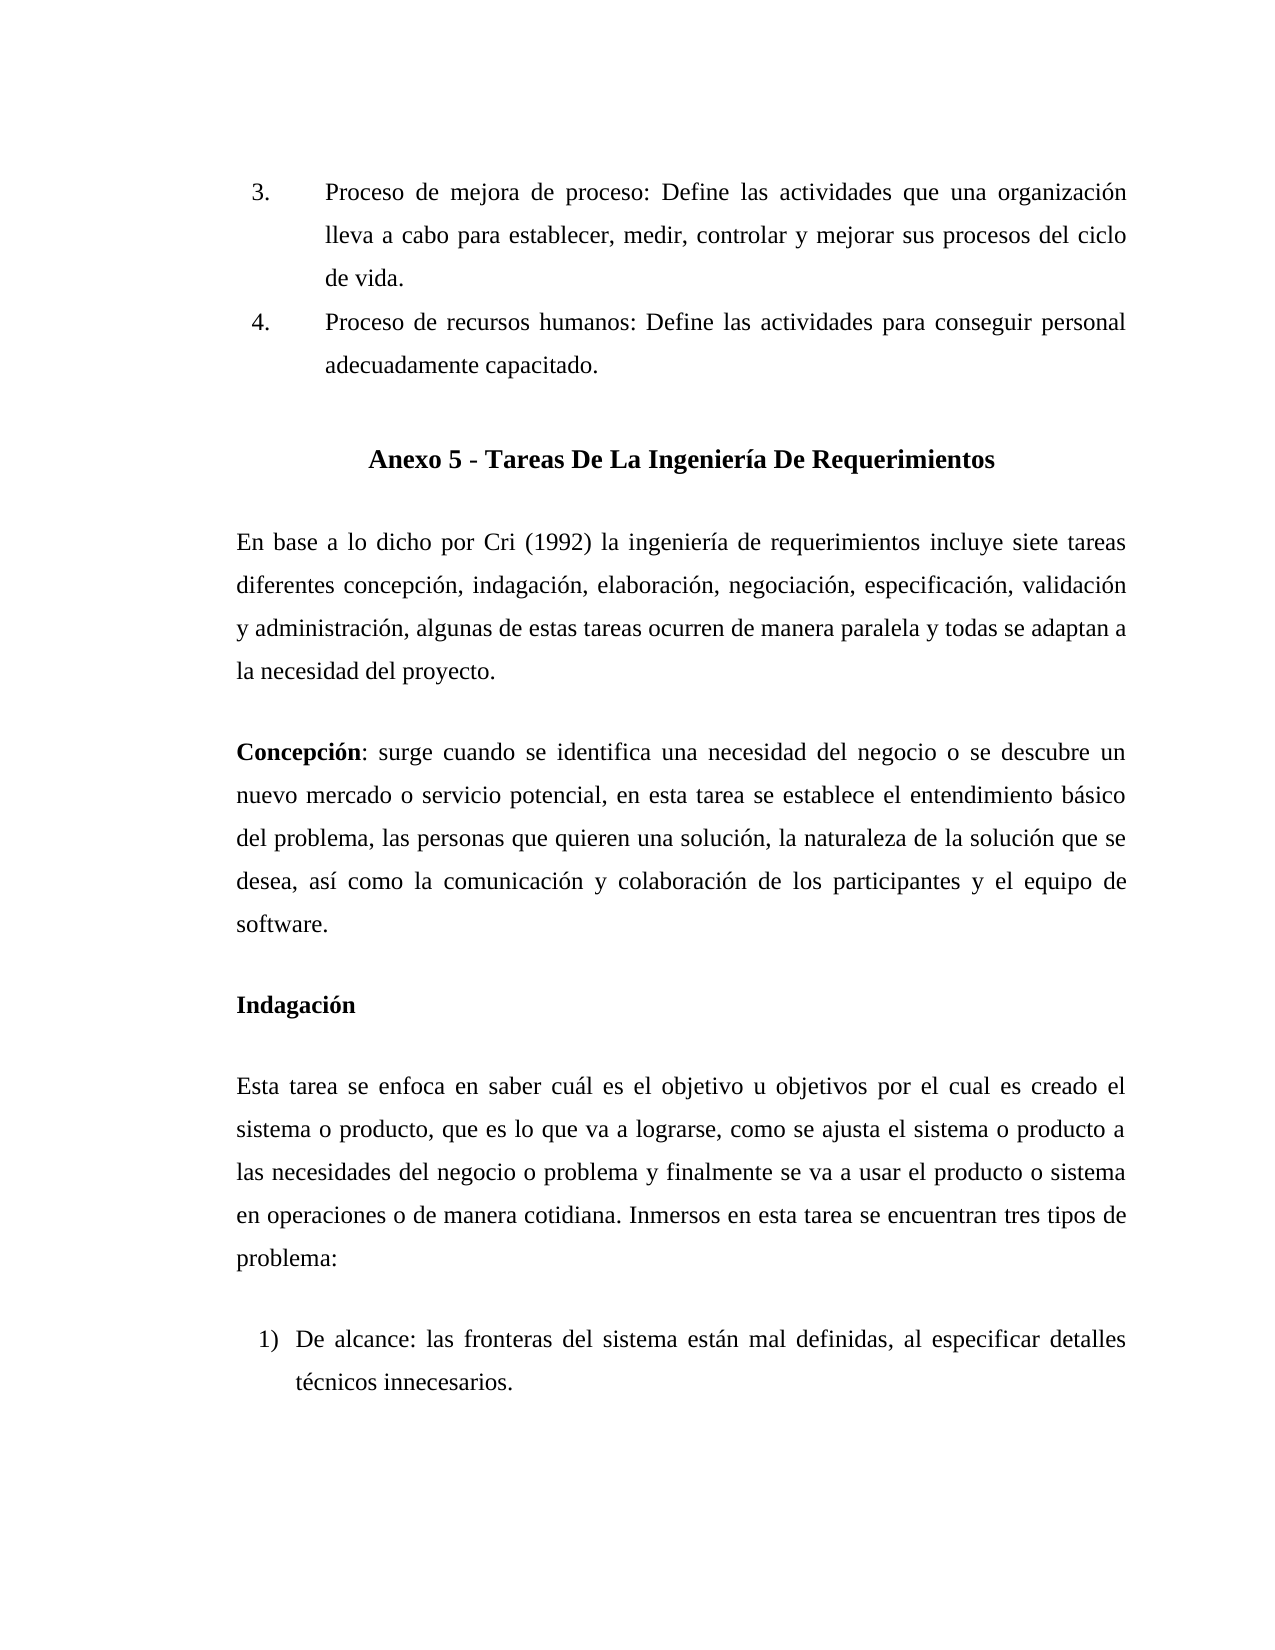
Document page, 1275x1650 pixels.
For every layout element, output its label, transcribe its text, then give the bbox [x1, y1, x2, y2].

list Proceso de mejora de proceso: Define las actividades que una organización lleva a cabo para establecer, medir, controlar y mejorar sus procesos del ciclo de vida. [251, 177, 1127, 292]
list De alcance: las fronteras del sistema están mal definidas, al especificar detalles técnicos innecesarios. [258, 1324, 1127, 1396]
text En base a lo dicho por Cri (1992) la ingeniería de requerimientos incluye siete tareas diferentes concepción, indagación, elaboración, negociación, especificación, validación y administración, algunas de estas tareas ocurren de manera paralela y todas se adaptan a la necesidad del proyecto. [236, 527, 1127, 685]
list Proceso de recursos humanos: Define las actividades para conseguir personal adecuadamente capacitado. [251, 307, 1127, 378]
subtitle Anexo 5 - Tareas De La Ingeniería De Requerimientos [236, 443, 1127, 474]
text Esta tarea se enfoca en saber cuál es el objetivo u objetivos por el cual es creado el sistema o producto, que es lo que va a lograrse, como se ajusta el sistema o producto a las necesidades del negocio o problema y finalmente se va a usar el producto o sistema en operaciones o de manera cotidiana. Inmersos en esta tarea se encuentran tres tipos de problema: [236, 1071, 1127, 1272]
text Indagación [236, 990, 1127, 1019]
text Concepción: surge cuando se identifica una necesidad del negocio o se descubre un nuevo mercado o servicio potencial, en esta tarea se establece el entendimiento básico del problema, las personas que quieren una solución, la naturaleza de la solución que se desea, así como la comunicación y colaboración de los participantes y el equipo de software. [236, 737, 1127, 938]
